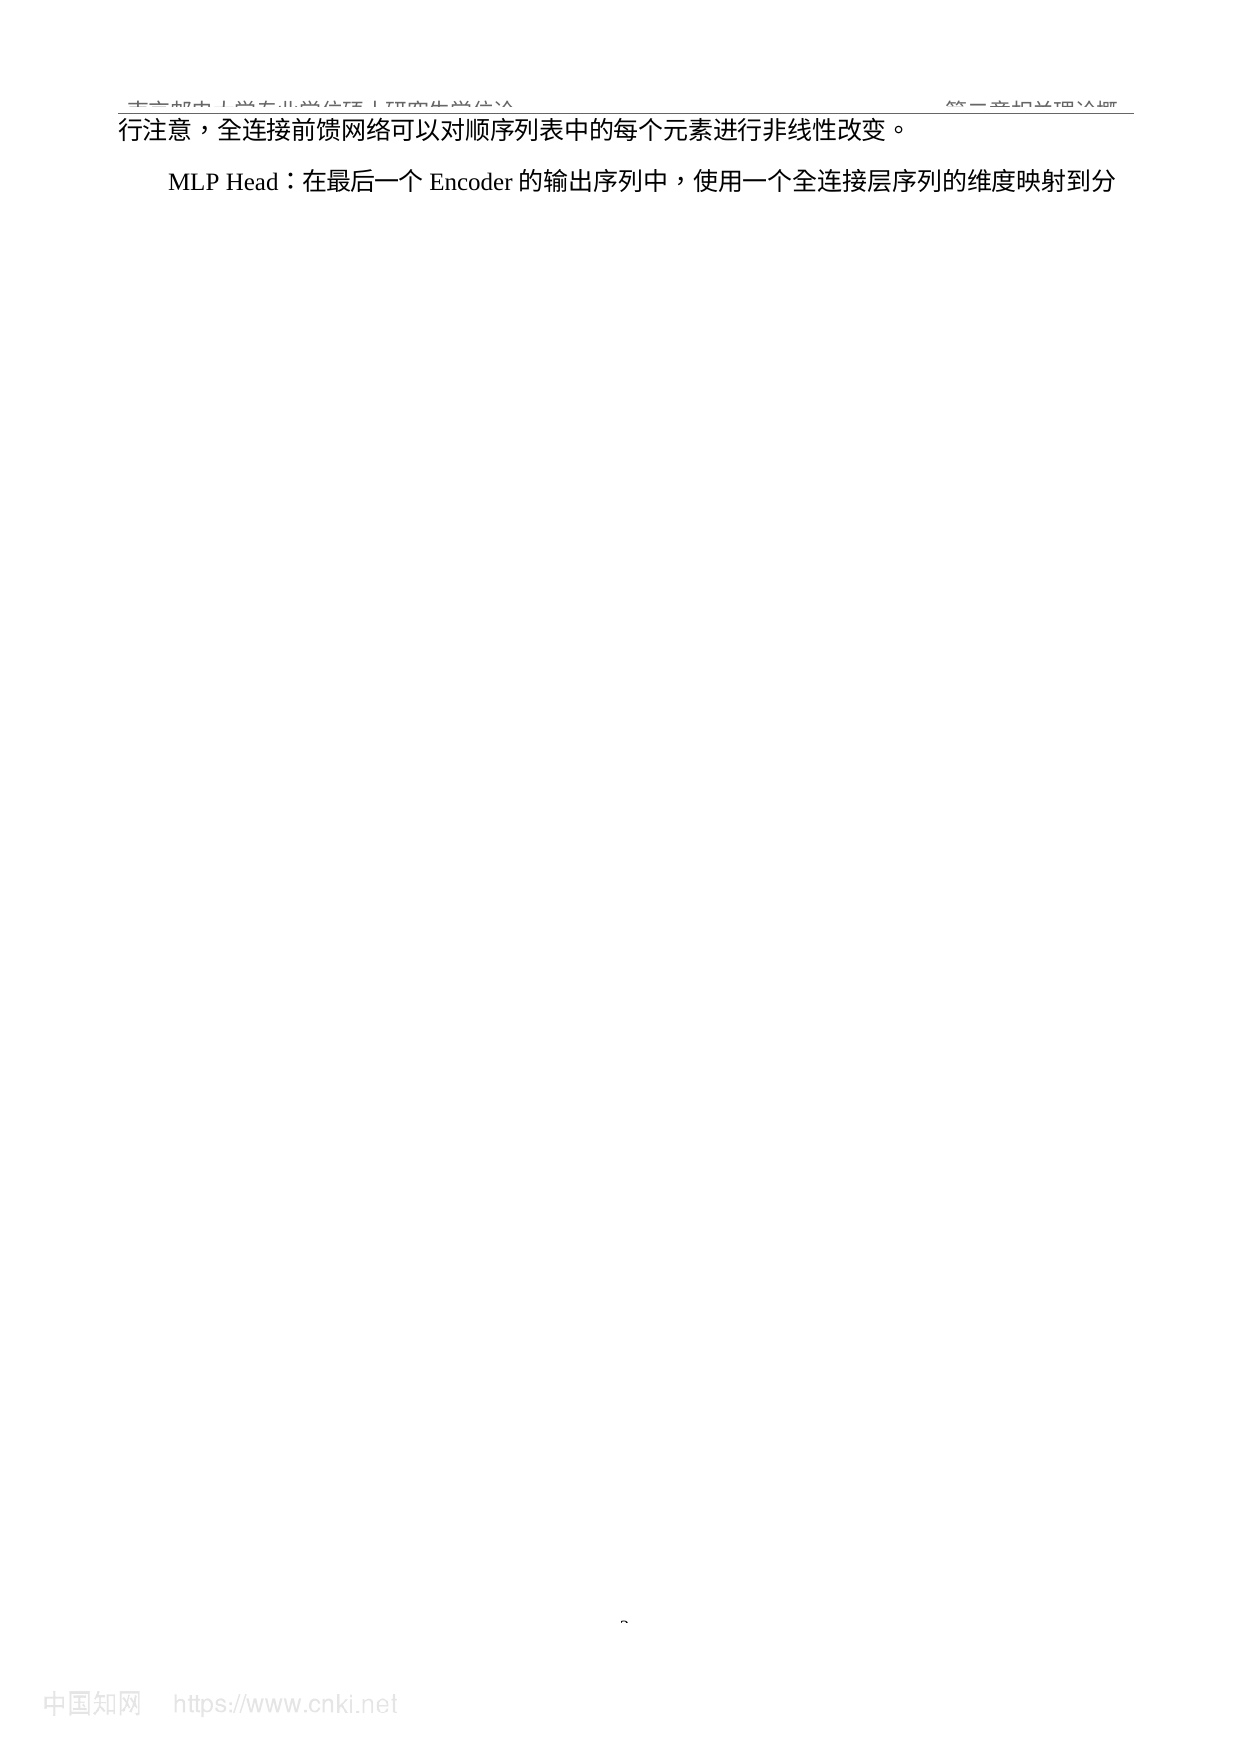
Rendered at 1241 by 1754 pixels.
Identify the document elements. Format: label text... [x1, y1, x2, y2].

picture [356, 1694, 397, 1713]
picture [337, 1694, 352, 1713]
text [118, 112, 1122, 147]
picture [44, 1691, 140, 1716]
text MLP Head：在最后一个 Encoder 的输出序列中，使用一个全连接层序列的维度映射到分 [168, 164, 1178, 198]
